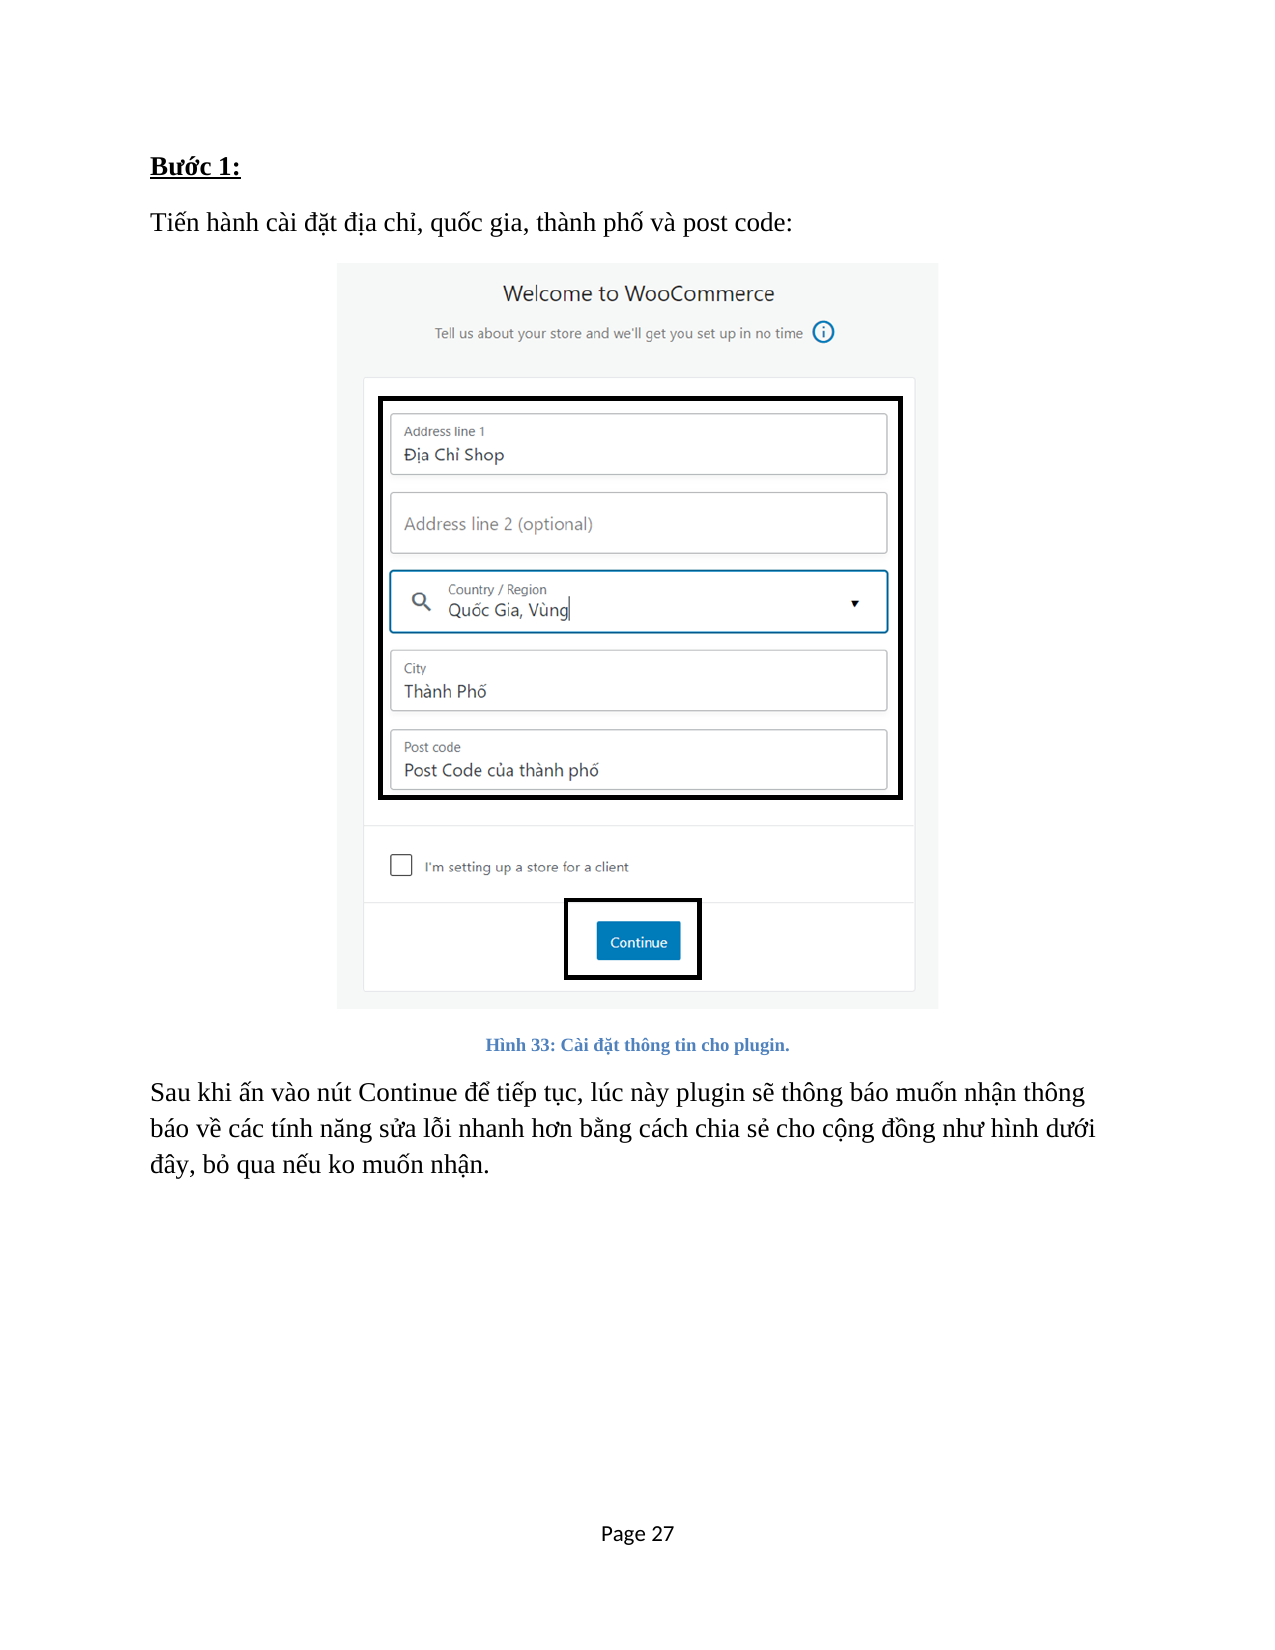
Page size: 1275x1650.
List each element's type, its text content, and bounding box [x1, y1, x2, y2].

text Bước 1: [150, 150, 1125, 181]
text Sau khi ấn vào nút Continue để tiếp tục, lúc này plugin sẽ thông báo muốn nhận thông báo về các tính năng sửa lỗi nhanh hơn bằng cách chia sẻ cho cộng đồng như hình dưới đây, bỏ qua nếu ko muốn nhận. [150, 1076, 1125, 1179]
text Tiến hành cài đặt địa chỉ, quốc gia, thành phố và post code: [150, 207, 1125, 238]
picture [336, 263, 939, 1009]
text Hình 33: Cài đặt thông tin cho plugin. [150, 1034, 1125, 1056]
